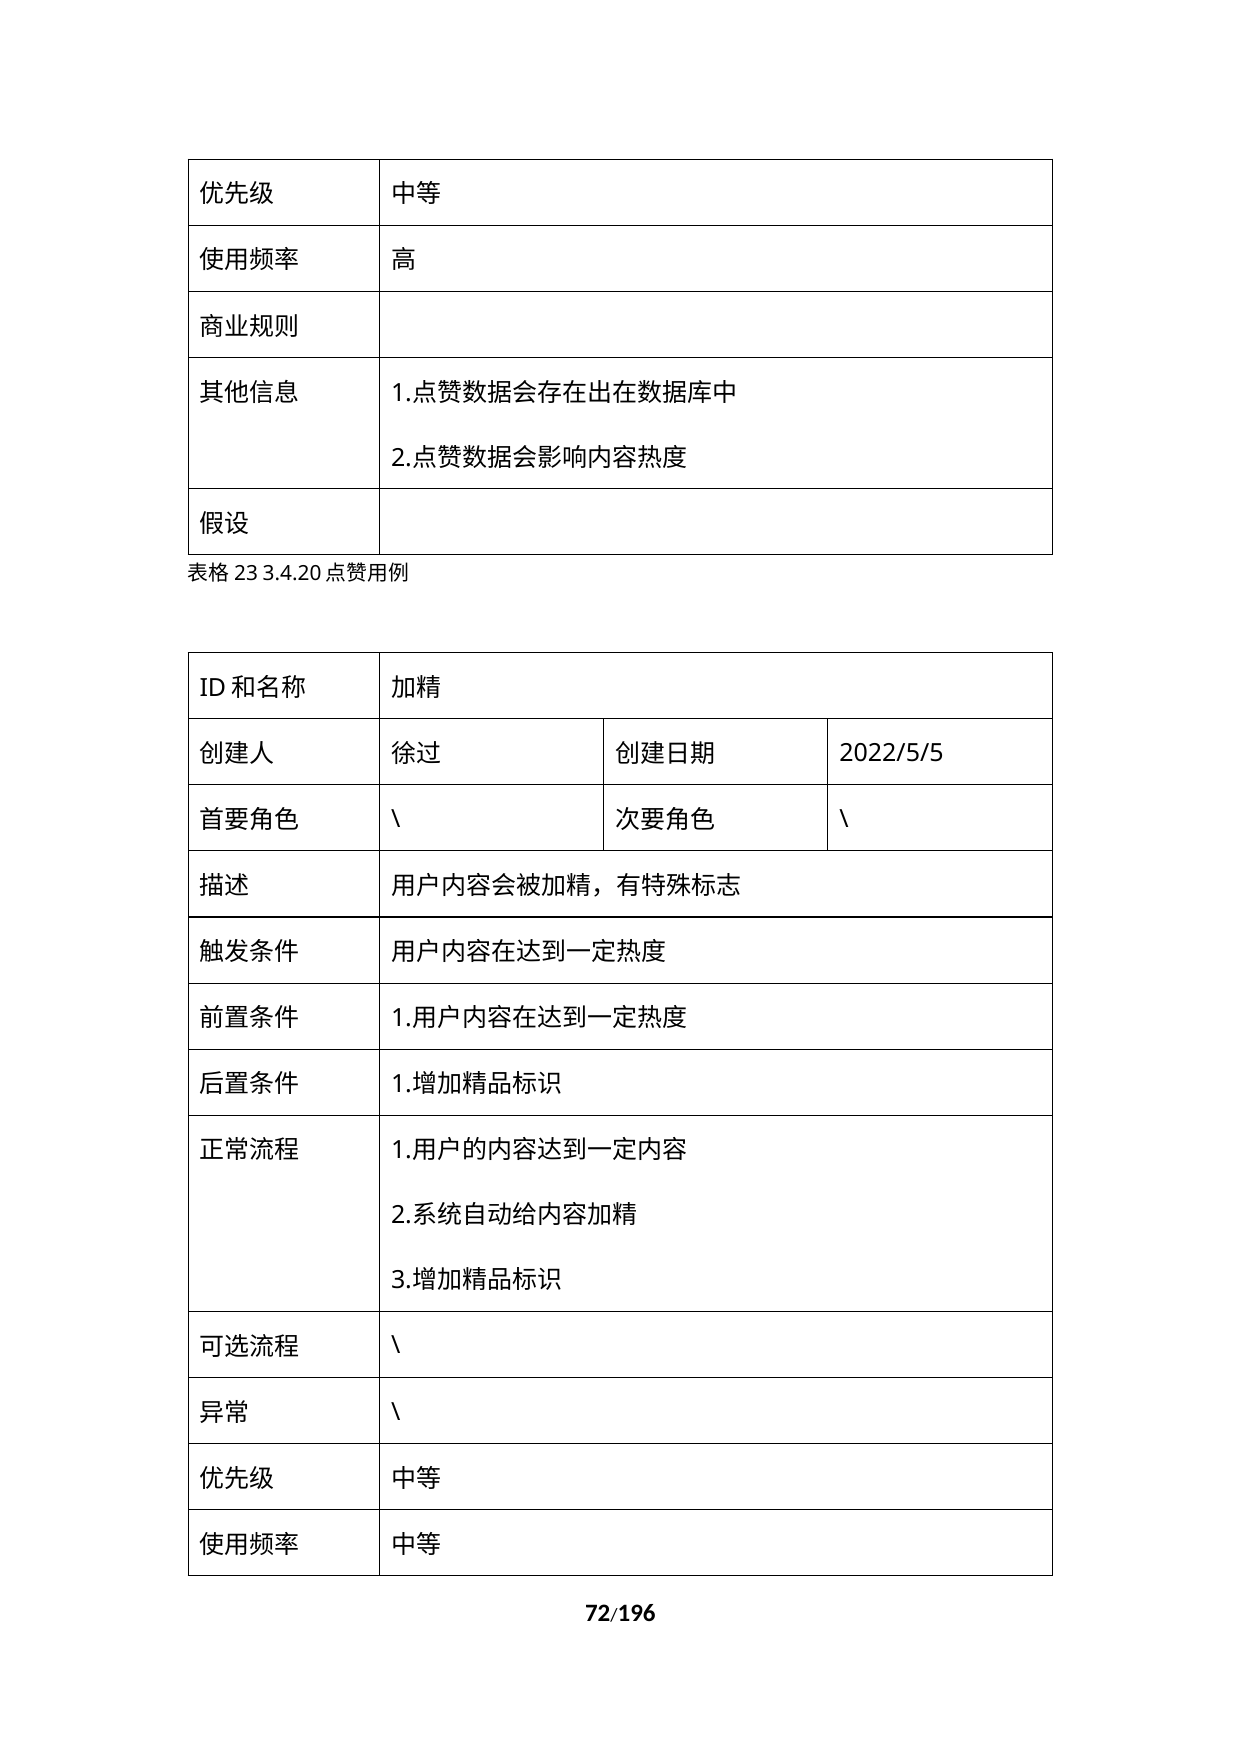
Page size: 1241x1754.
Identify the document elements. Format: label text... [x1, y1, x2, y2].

table_cell 中等 [380, 1444, 1052, 1509]
table_cell 使用频率 [189, 1510, 379, 1575]
table_cell 中等 [380, 1510, 1052, 1575]
table_cell 用户内容在达到一定热度 [380, 918, 1052, 982]
table_cell 可选流程 [189, 1312, 379, 1377]
table_cell 优先级 [189, 160, 379, 224]
table_cell 徐过 [380, 719, 603, 784]
table_cell [380, 489, 1052, 554]
table_cell 假设 [189, 489, 379, 554]
table_header ID和名称 [189, 653, 379, 718]
table_cell 1.点赞数据会存在出在数据库中 2.点赞数据会影响内容热度 [380, 358, 1052, 488]
table_cell 2022/5/5 [828, 719, 1052, 784]
table_cell \ [380, 785, 603, 850]
table_cell 1.增加精品标识 [380, 1050, 1052, 1114]
table_cell 后置条件 [189, 1050, 379, 1114]
table_cell [380, 292, 1052, 357]
table_cell 1.用户内容在达到一定热度 [380, 984, 1052, 1048]
table_cell 异常 [189, 1378, 379, 1443]
table_cell 1.用户的内容达到一定内容 2.系统自动给内容加精 3.增加精品标识 [380, 1116, 1052, 1311]
table_cell 触发条件 [189, 918, 379, 982]
table_cell 中等 [380, 160, 1052, 224]
table_cell 创建日期 [604, 719, 827, 784]
table_cell 创建人 [189, 719, 379, 784]
table_cell 使用频率 [189, 226, 379, 291]
table_cell 其他信息 [189, 358, 379, 488]
table_cell 描述 [189, 851, 379, 916]
table_header 加精 [380, 653, 1052, 718]
table_cell \ [380, 1312, 1052, 1377]
table_cell 次要角色 [604, 785, 827, 850]
text 表格 23 3.4.20点赞用例 [187, 555, 1053, 587]
table_cell \ [828, 785, 1052, 850]
table_cell 优先级 [189, 1444, 379, 1509]
table_cell 首要角色 [189, 785, 379, 850]
table_cell 正常流程 [189, 1116, 379, 1311]
table_cell \ [380, 1378, 1052, 1443]
table_cell 商业规则 [189, 292, 379, 357]
table_cell 高 [380, 226, 1052, 291]
table_cell 用户内容会被加精，有特殊标志 [380, 851, 1052, 916]
table_cell 前置条件 [189, 984, 379, 1048]
